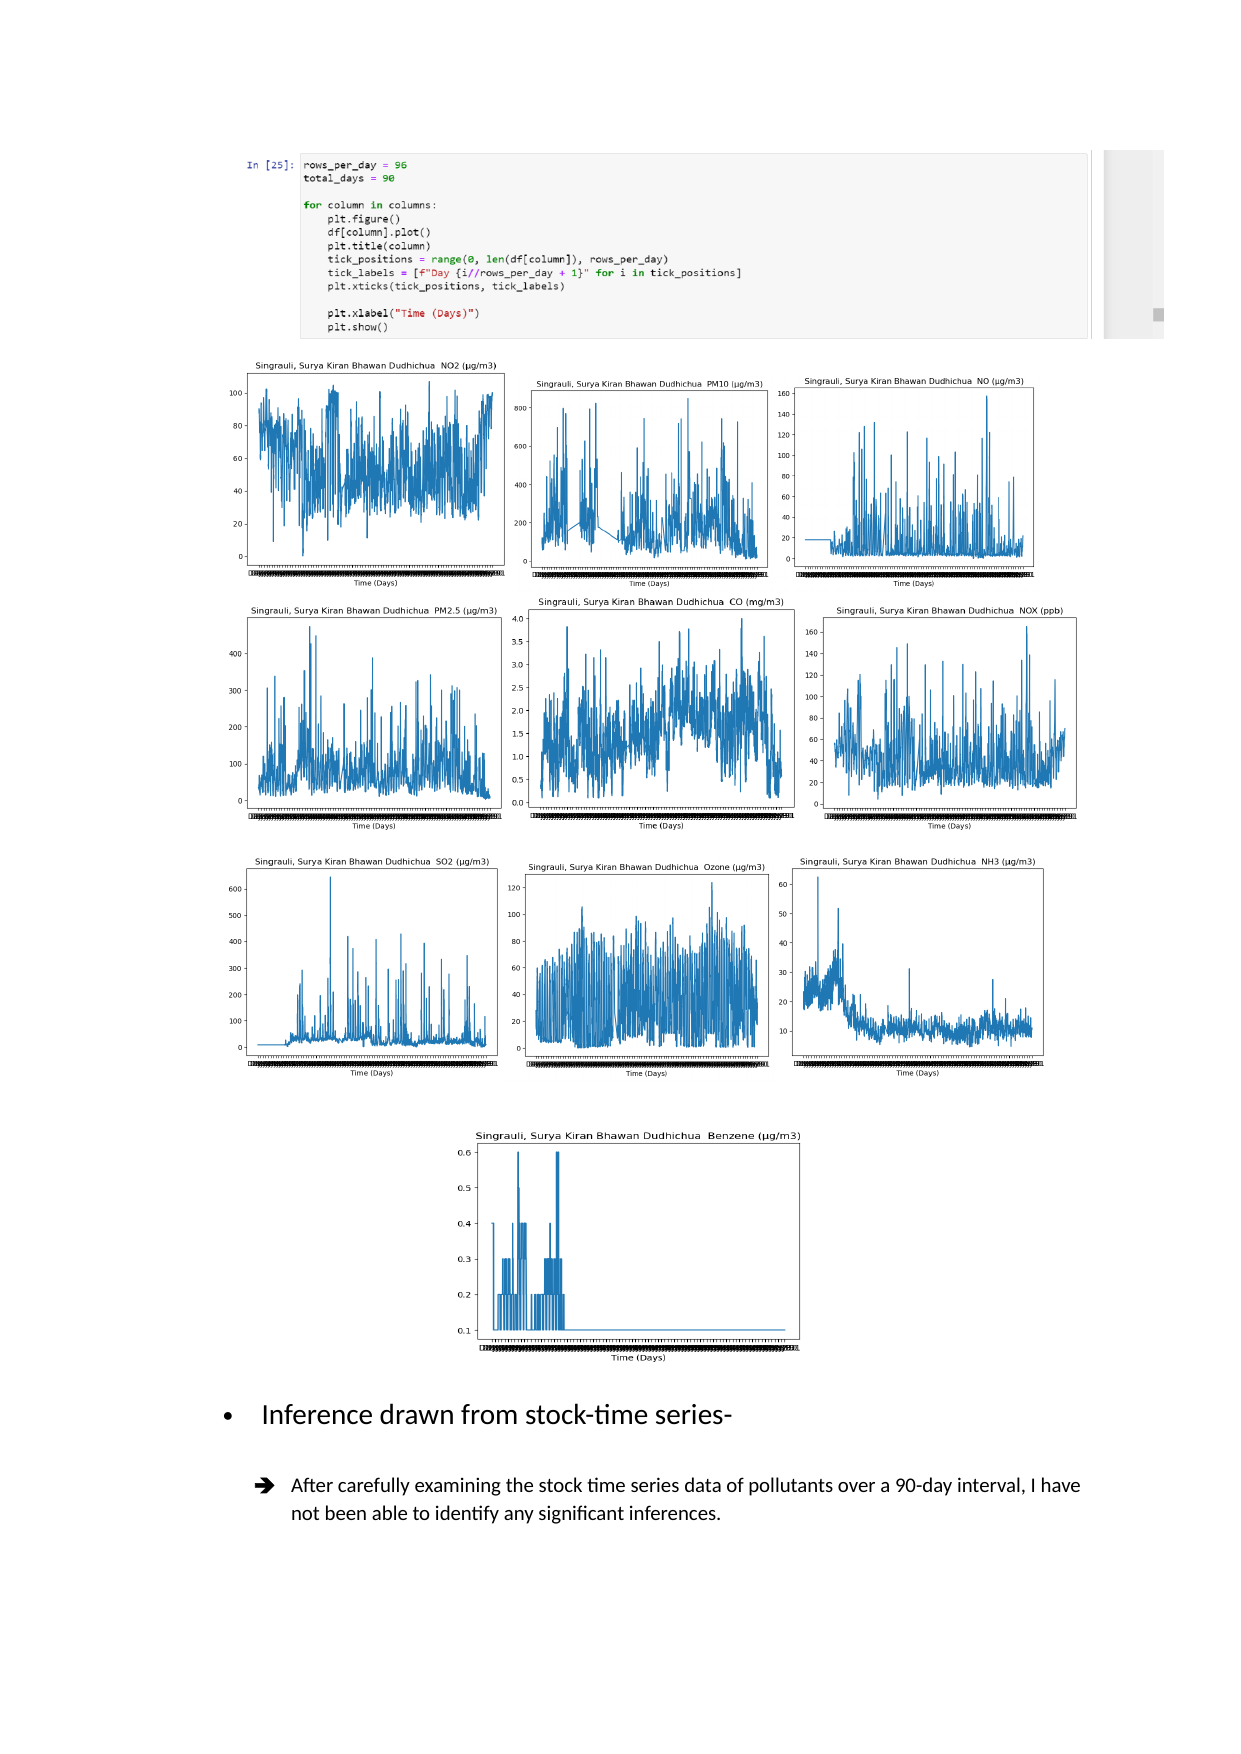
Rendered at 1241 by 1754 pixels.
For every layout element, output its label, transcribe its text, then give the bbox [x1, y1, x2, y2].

picture [450, 1127, 807, 1367]
picture [223, 357, 1039, 592]
picture [223, 150, 1164, 339]
picture [223, 853, 1049, 1082]
picture [223, 593, 1082, 835]
list After carefully examining the stock time series data of pollutants over a 90-day interval, I have not been able to identify any significant inferences. [253, 1473, 1090, 1525]
list Inference drawn from stock-time series- [224, 1396, 1090, 1431]
